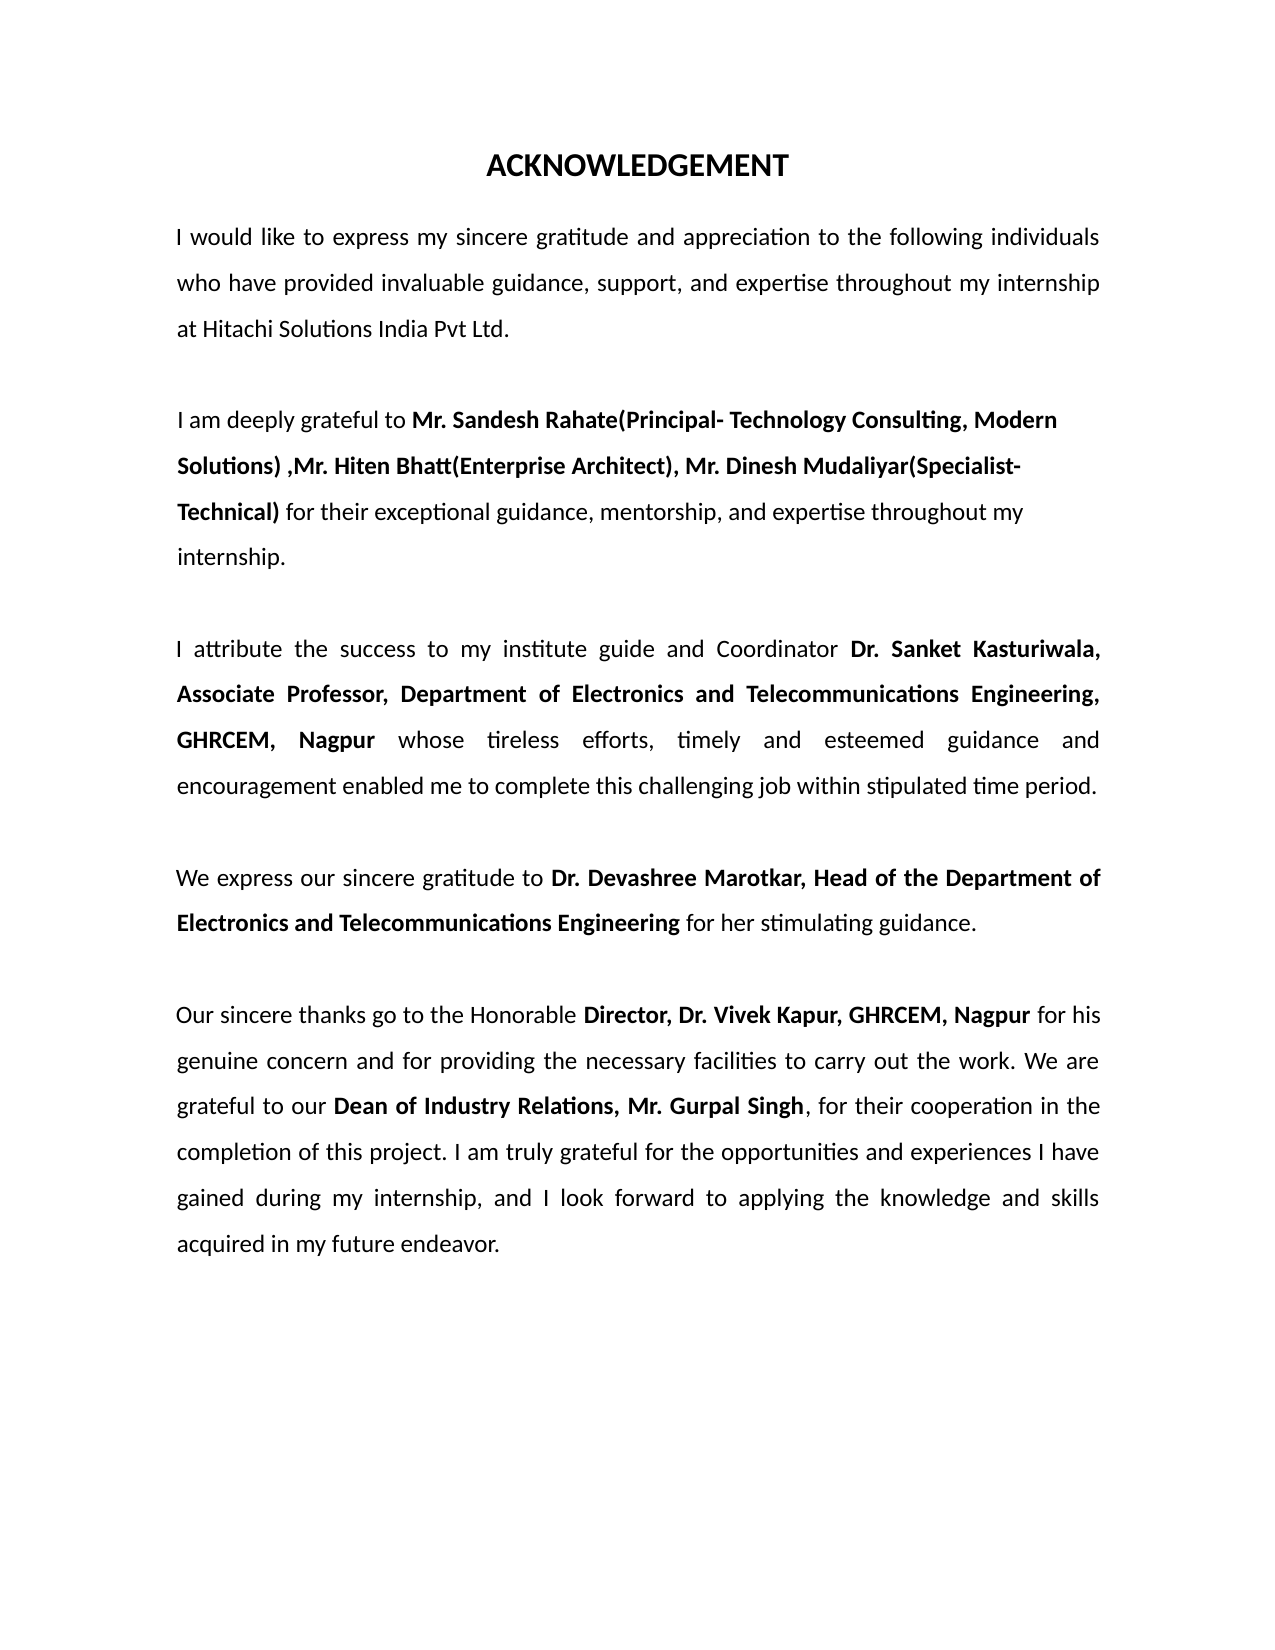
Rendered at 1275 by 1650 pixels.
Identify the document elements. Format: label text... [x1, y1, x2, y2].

text I attribute the success to my institute guide and Coordinator Dr. Sanket Kasturiwala, Associate Professor, Department of Electronics and Telecommunications Engineering, GHRCEM, Nagpur whose tireless efforts, timely and esteemed guidance and encouragement enabled me to complete this challenging job within stipulated time period. [176, 633, 1101, 801]
text Our sincere thanks go to the Honorable Director, Dr. Vivek Kapur, GHRCEM, Nagpur for his genuine concern and for providing the necessary facilities to carry out the work. We are grateful to our Dean of Industry Relations, Mr. Gurpal Singh, for their cooperation in the completion of this project. I am truly grateful for the opportunities and experiences I have gained during my internship, and I look forward to applying the knowledge and skills acquired in my future endeavor. [176, 999, 1101, 1258]
text I am deeply grateful to Mr. Sandesh Rahate(Principal- Technology Consulting, Modern Solutions) ,Mr. Hiten Bhatt(Enterprise Architect), Mr. Dinesh Mudaliyar(Specialist-Technical) for their exceptional guidance, mentorship, and expertise throughout my internship. [177, 404, 1100, 572]
text We express our sincere gratitude to Dr. Devashree Marotkar, Head of the Department of Electronics and Telecommunications Engineering for her stimulating guidance. [176, 862, 1102, 938]
text ACKNOWLEDGEMENT [177, 144, 1098, 185]
text I would like to express my sincere gratitude and appreciation to the following individuals who have provided invaluable guidance, support, and expertise throughout my internship at Hitachi Solutions India Pvt Ltd. [176, 221, 1101, 343]
